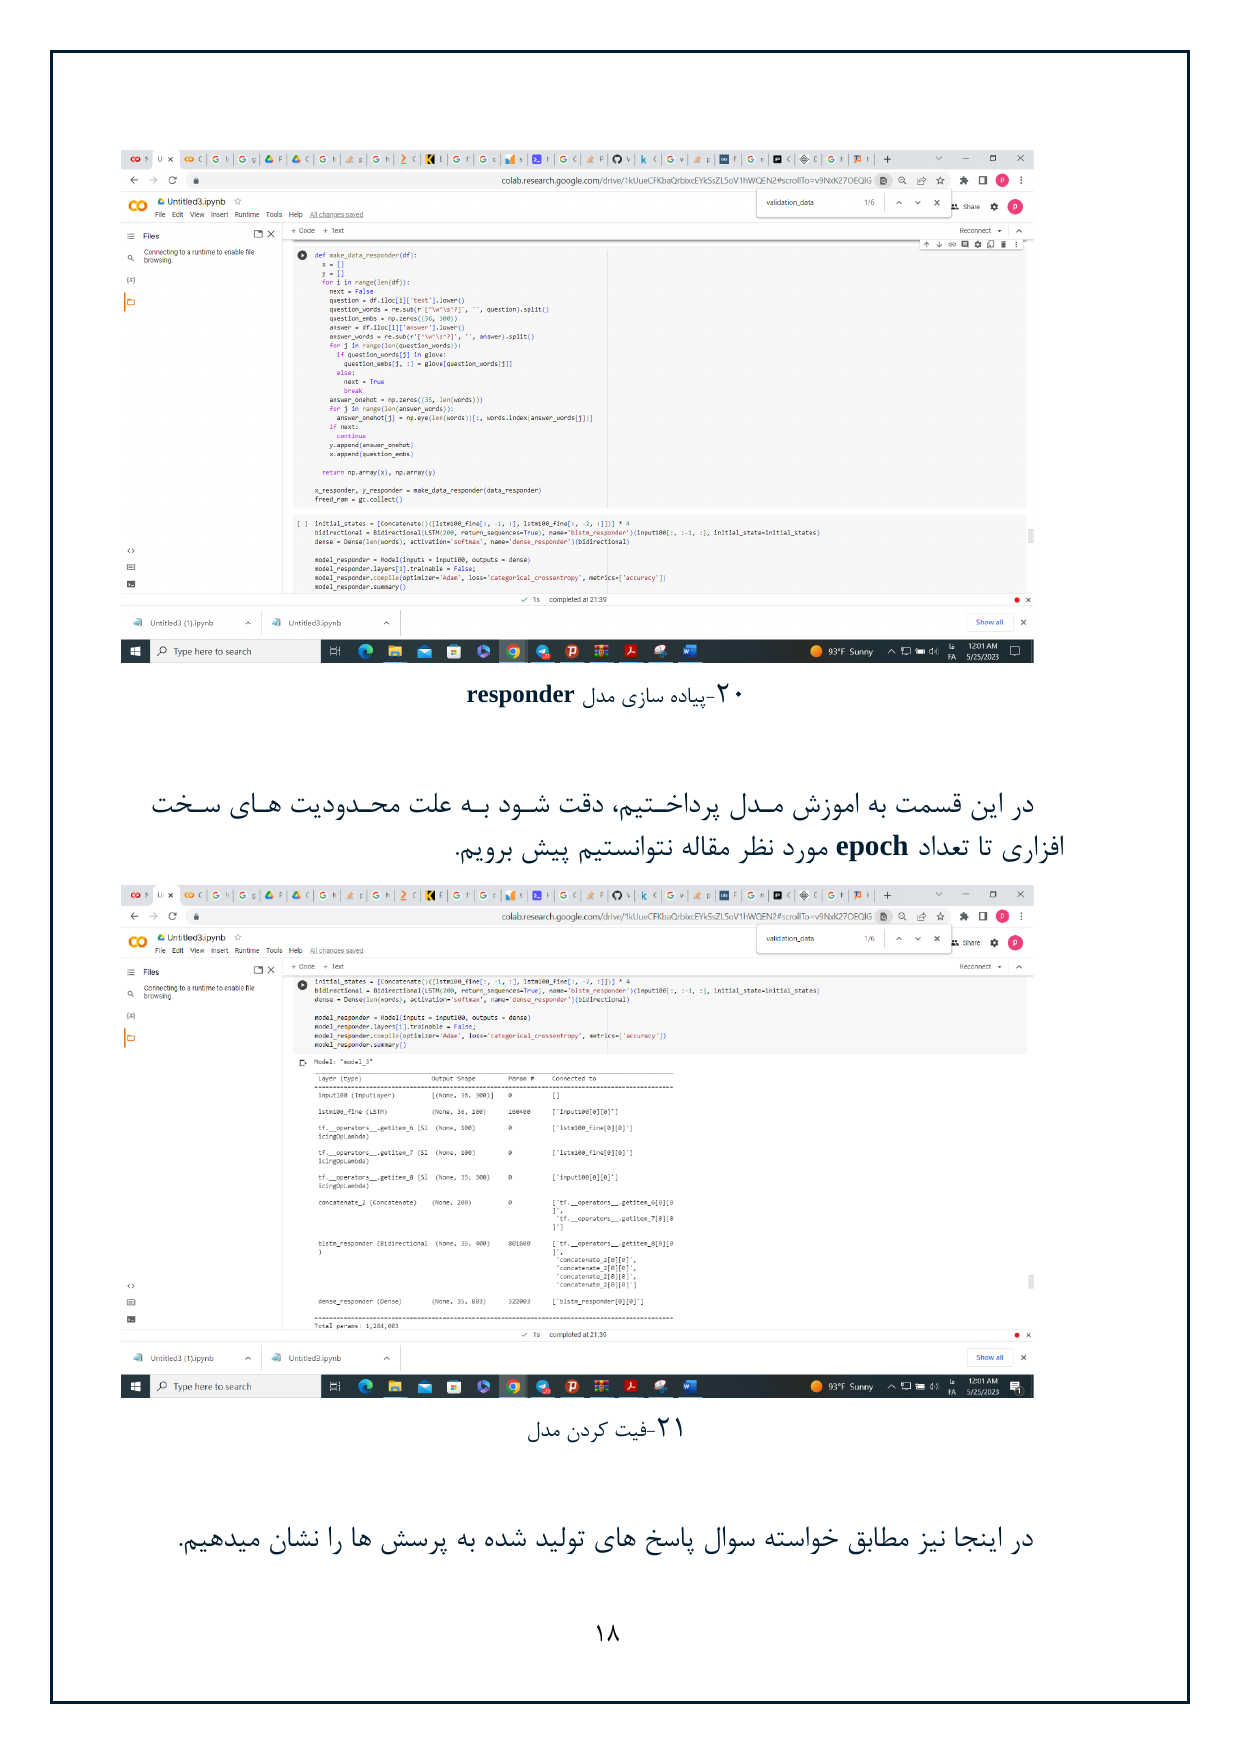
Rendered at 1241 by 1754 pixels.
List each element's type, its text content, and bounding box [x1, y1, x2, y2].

text 20-پیاده سازی مدل responder [150, 679, 1063, 714]
text 21-فیت کردن مدل [150, 1415, 1063, 1448]
text در این قسمت به اموزش مدل پرداختیم، دقت شود به علت محدودیت های سخت افزاری تا تعداد epoch مورد نظر مقاله نتوانستیم پیش برویم. [150, 790, 1063, 867]
picture [121, 885, 1034, 1398]
picture [121, 150, 1034, 663]
text در اینجا نیز مطابق خواسته سوال پاسخ های تولید شده به پرسش ها را نشان میدهیم. [150, 1524, 1063, 1557]
